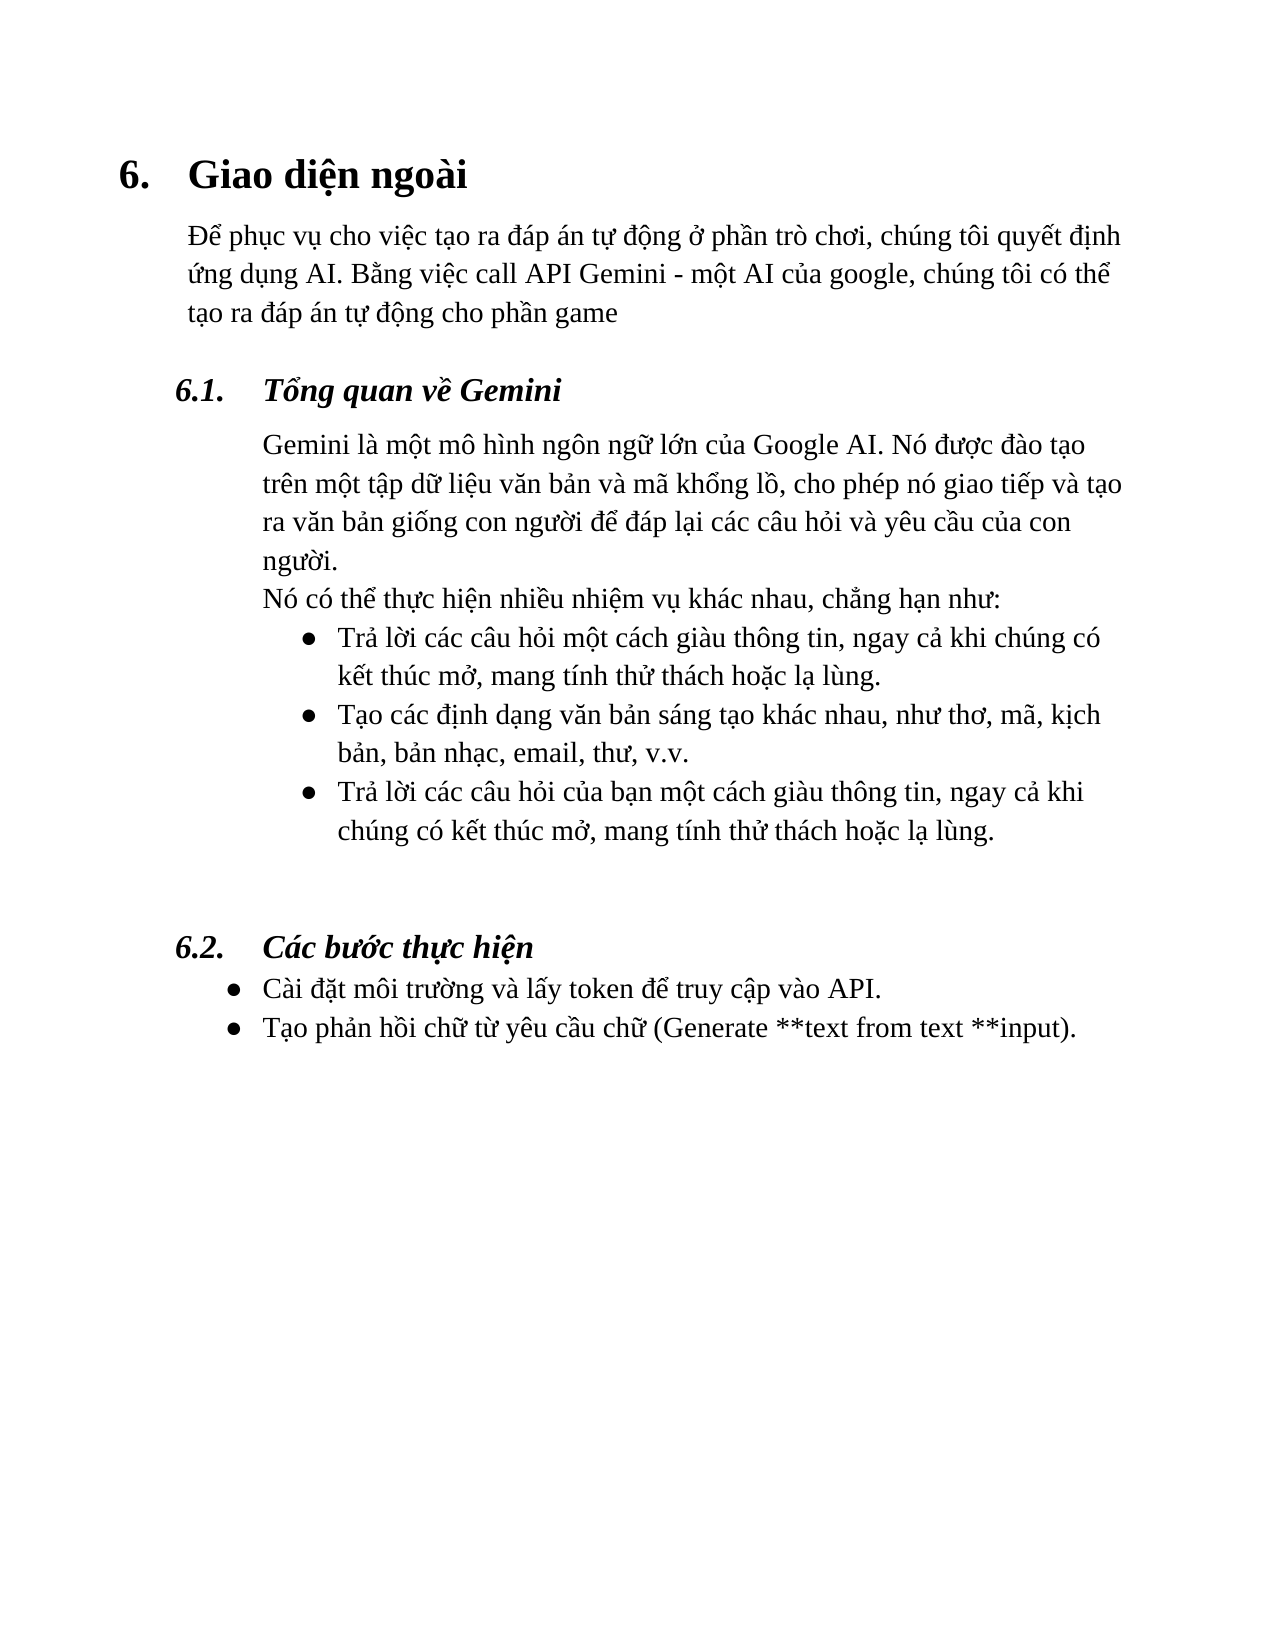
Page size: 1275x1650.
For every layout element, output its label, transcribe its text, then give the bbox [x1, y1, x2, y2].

text Để phục vụ cho việc tạo ra đáp án tự động ở phần trò chơi, chúng tôi quyết định ứng dụng AI. Bằng việc call API Gemini - một AI của google, chúng tôi có thể tạo ra đáp án tự động cho phần game [187, 218, 1125, 328]
list Cài đặt môi trường và lấy token để truy cập vào API. [225, 971, 1125, 1005]
subtitle Giao diện ngoài [150, 150, 1125, 198]
text Gemini là một mô hình ngôn ngữ lớn của Google AI. Nó được đào tạo trên một tập dữ liệu văn bản và mã khổng lồ, cho phép nó giao tiếp và tạo ra văn bản giống con người để đáp lại các câu hỏi và yêu cầu của con người. [262, 427, 1125, 576]
list Tạo các định dạng văn bản sáng tạo khác nhau, như thơ, mã, kịch bản, bản nhạc, email, thư, v.v. [300, 697, 1125, 769]
text Nó có thể thực hiện nhiều nhiệm vụ khác nhau, chẳng hạn như: [262, 581, 1125, 615]
list Tạo phản hồi chữ từ yêu cầu chữ (Generate **text from text **input). [225, 1010, 1125, 1043]
list Trả lời các câu hỏi của bạn một cách giàu thông tin, ngay cả khi chúng có kết thúc mở, mang tính thử thách hoặc lạ lùng. [300, 774, 1125, 846]
subtitle Các bước thực hiện [225, 927, 1125, 966]
list Trả lời các câu hỏi một cách giàu thông tin, ngay cả khi chúng có kết thúc mở, mang tính thử thách hoặc lạ lùng. [300, 620, 1125, 692]
subtitle Tổng quan về Gemini [225, 371, 1125, 409]
